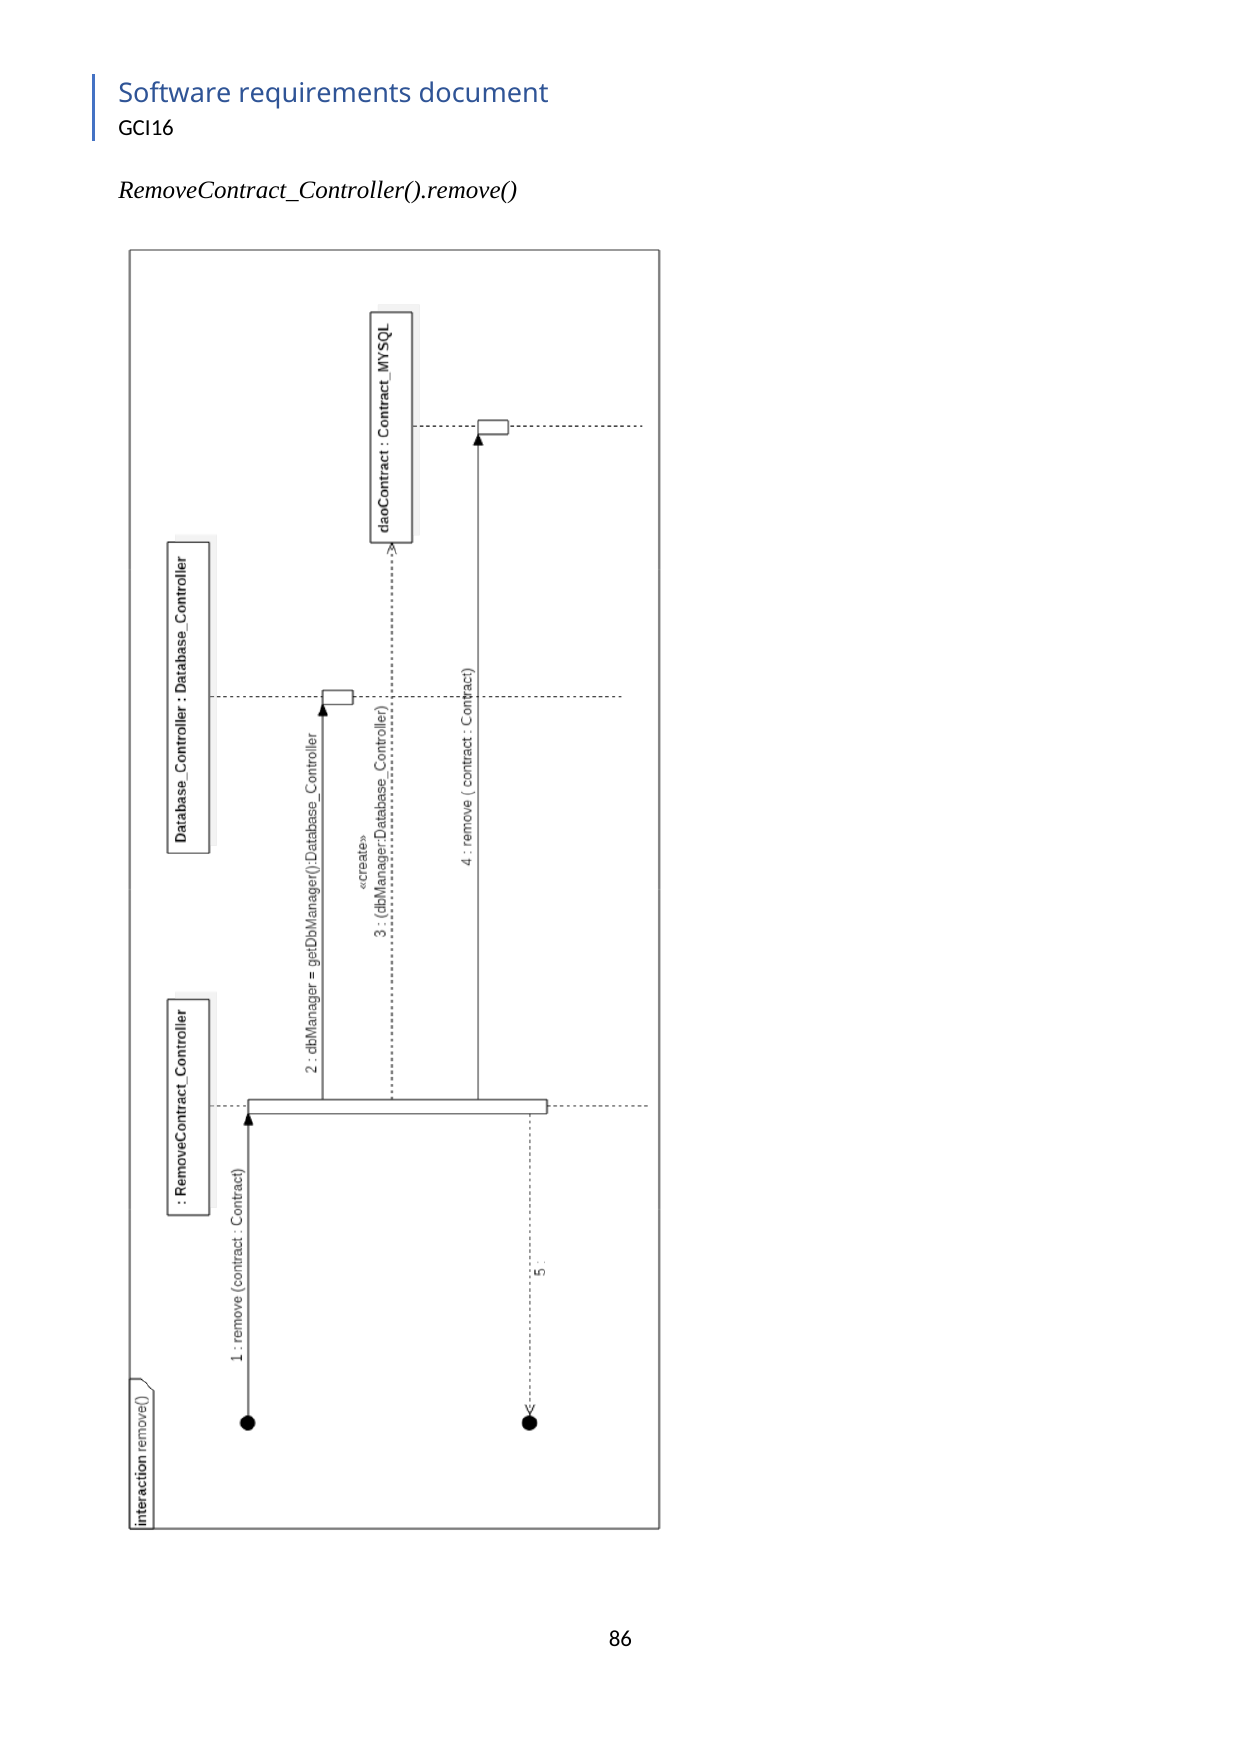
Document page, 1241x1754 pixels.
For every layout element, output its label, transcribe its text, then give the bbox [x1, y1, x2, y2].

subtitle RemoveContract_Controller().remove() [118, 175, 1122, 203]
picture [119, 208, 702, 1538]
